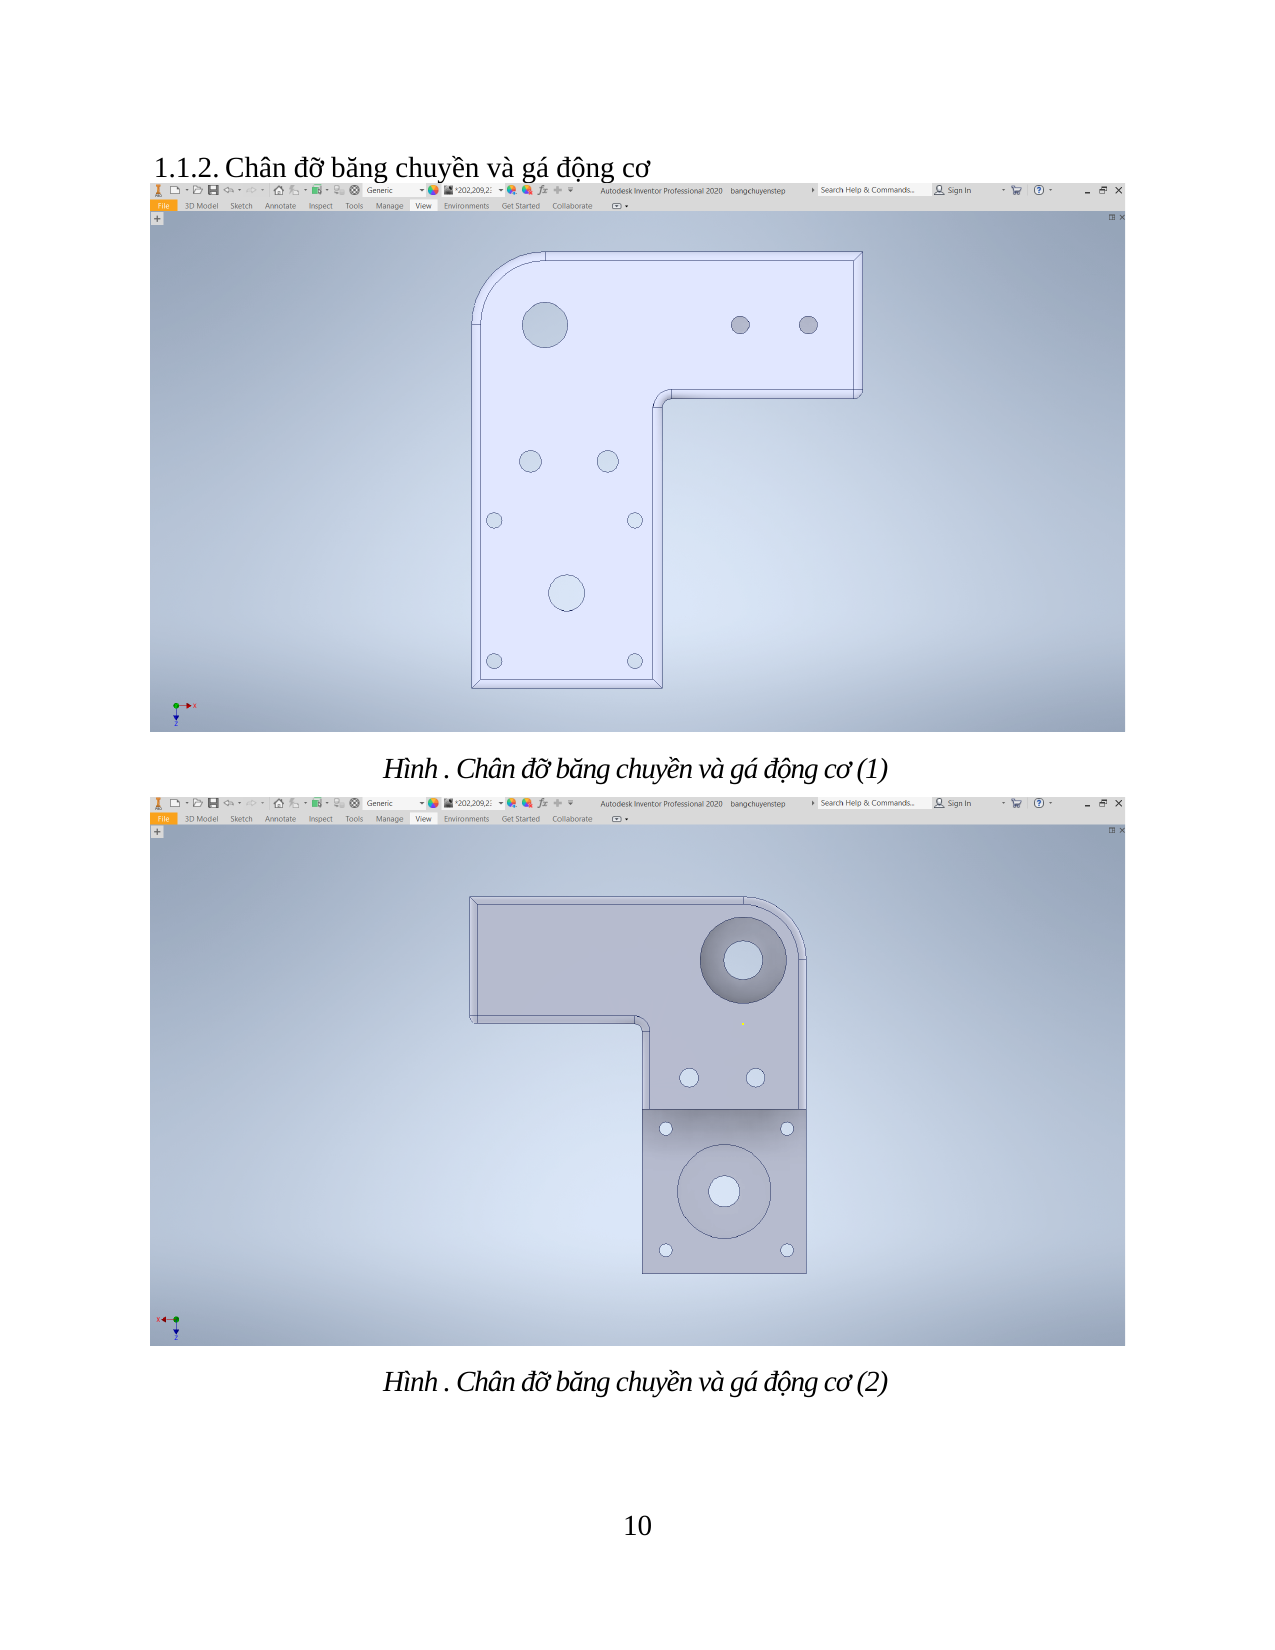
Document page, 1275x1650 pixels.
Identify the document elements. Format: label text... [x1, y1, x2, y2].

subtitle Chân đỡ băng chuyền và gá động cơ [154, 150, 1125, 183]
picture [150, 797, 1125, 1346]
title Hình . Chân đỡ băng chuyền và gá động cơ (1) [150, 751, 1125, 784]
picture [150, 183, 1125, 732]
title Hình . Chân đỡ băng chuyền và gá động cơ (2) [150, 1364, 1125, 1398]
